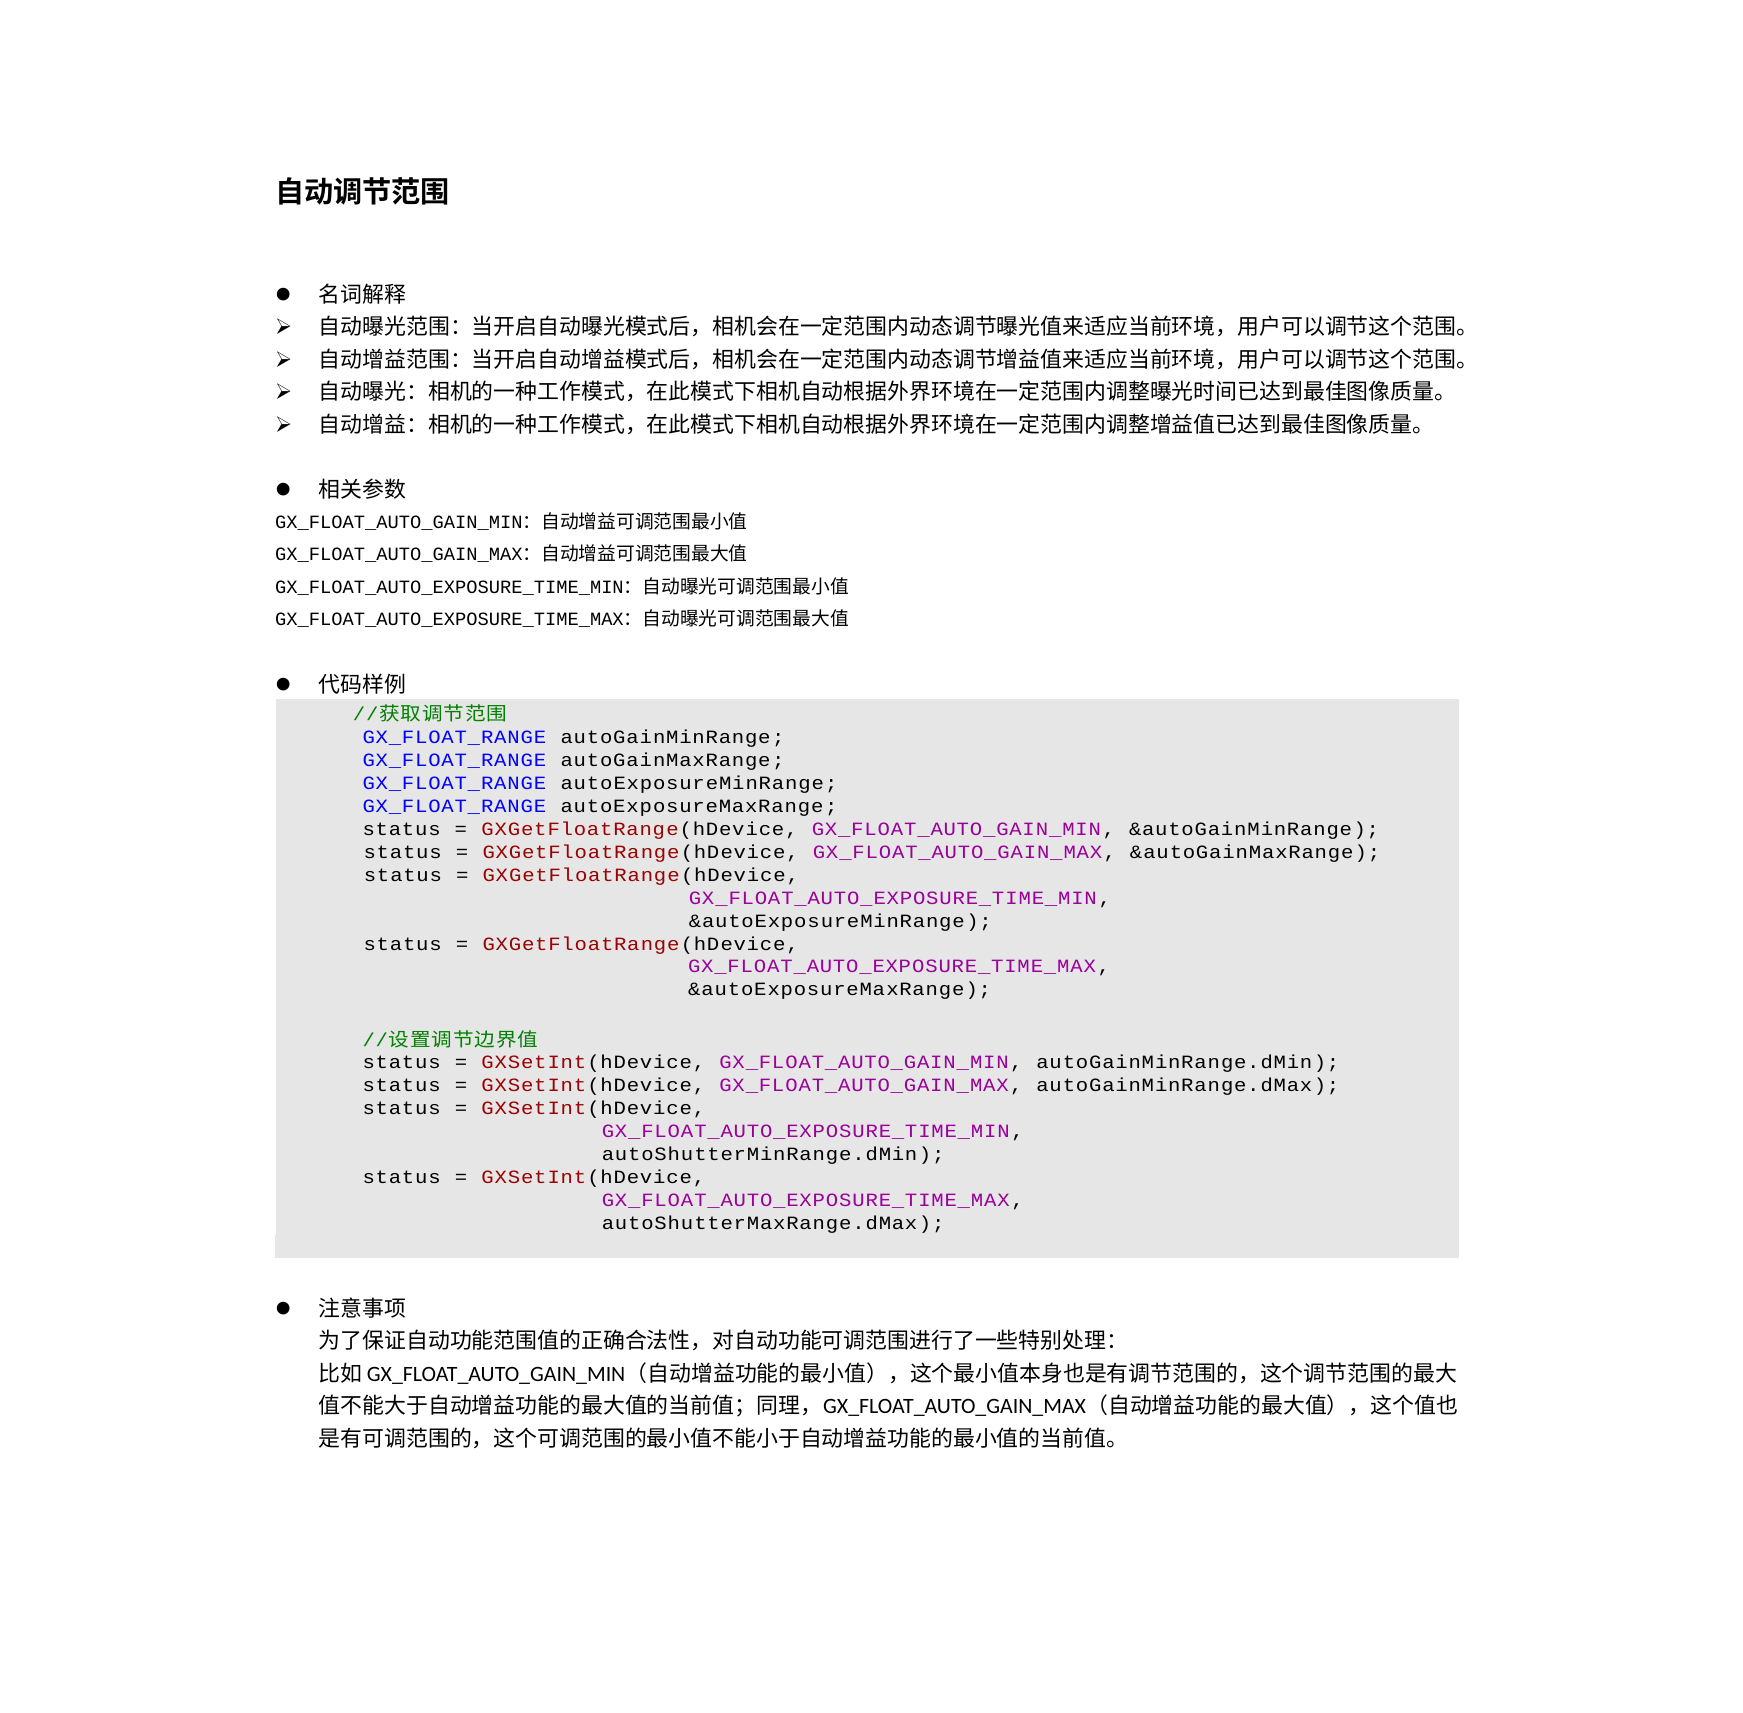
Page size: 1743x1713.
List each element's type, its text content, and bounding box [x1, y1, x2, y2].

subtitle 自动调节范围 [275, 158, 1459, 223]
text GX_FLOAT_AUTO_EXPOSURE_TIME_MAX：自动曝光可调范围最大值 [275, 601, 1459, 634]
text GX_FLOAT_AUTO_GAIN_MAX：自动增益可调范围最大值 [275, 536, 1459, 569]
list 比如GX_FLOAT_AUTO_GAIN_MIN（自动增益功能的最小值），这个最小值本身也是有调节范围的，这个调节范围的最大值不能大于自动增益功能的最大值的当前值；同理，GX_FLOAT_AUTO_GAIN_MAX（自动增益功能的最大值），这个值也是有可调范围的，这个可调范围的最小值不能小于自动增益功能的最小值的当前值。 [318, 1355, 1459, 1453]
list 名词解释 [275, 276, 1459, 309]
text GX_FLOAT_AUTO_EXPOSURE_TIME_MIN, [276, 887, 1459, 910]
text status = GXGetFloatRange(hDevice, GX_FLOAT_AUTO_GAIN_MIN, &autoGainMinRange); [276, 818, 1459, 841]
text status = GXGetFloatRange(hDevice, [276, 864, 1459, 887]
list 自动增益范围：当开启自动增益模式后，相机会在一定范围内动态调节增益值来适应当前环境，用户可以调节这个范围。 [275, 341, 1459, 374]
text &autoExposureMinRange); [276, 910, 1459, 933]
text status = GXGetFloatRange(hDevice, GX_FLOAT_AUTO_GAIN_MAX, &autoGainMaxRange); [276, 841, 1459, 864]
text status = GXSetInt(hDevice, GX_FLOAT_AUTO_GAIN_MIN, autoGainMinRange.dMin); [276, 1052, 1459, 1074]
list 为了保证自动功能范围值的正确合法性，对自动功能可调范围进行了一些特别处理： [318, 1323, 1459, 1355]
text GX_FLOAT_AUTO_GAIN_MIN：自动增益可调范围最小值 [275, 504, 1459, 536]
text status = GXSetInt(hDevice, [276, 1097, 1459, 1120]
text //设置调节边界值 [276, 1024, 1459, 1052]
text GX_FLOAT_RANGE autoExposureMaxRange; [276, 795, 1459, 818]
text &autoExposureMaxRange); [276, 978, 1459, 1001]
text //获取调节范围 [276, 699, 1459, 726]
text status = GXSetInt(hDevice, GX_FLOAT_AUTO_GAIN_MAX, autoGainMinRange.dMax); [276, 1074, 1459, 1097]
text autoShutterMaxRange.dMax); [276, 1212, 1459, 1235]
list 相关参数 [275, 471, 1459, 504]
text status = GXSetInt(hDevice, [276, 1166, 1459, 1189]
text GX_FLOAT_RANGE autoGainMaxRange; [276, 749, 1459, 772]
text GX_FLOAT_RANGE autoGainMinRange; [276, 726, 1459, 749]
text GX_FLOAT_AUTO_EXPOSURE_TIME_MAX, [276, 956, 1459, 978]
text GX_FLOAT_AUTO_EXPOSURE_TIME_MAX, [276, 1189, 1459, 1212]
list 自动曝光：相机的一种工作模式，在此模式下相机自动根据外界环境在一定范围内调整曝光时间已达到最佳图像质量。 [275, 374, 1459, 406]
list 代码样例 [275, 666, 1459, 699]
list 自动曝光范围：当开启自动曝光模式后，相机会在一定范围内动态调节曝光值来适应当前环境，用户可以调节这个范围。 [275, 309, 1459, 341]
list 自动增益：相机的一种工作模式，在此模式下相机自动根据外界环境在一定范围内调整增益值已达到最佳图像质量。 [275, 406, 1459, 439]
list 注意事项 [275, 1290, 1459, 1323]
text autoShutterMinRange.dMin); [276, 1143, 1459, 1166]
text GX_FLOAT_RANGE autoExposureMinRange; [276, 772, 1459, 795]
text GX_FLOAT_AUTO_EXPOSURE_TIME_MIN：自动曝光可调范围最小值 [275, 569, 1459, 601]
text GX_FLOAT_AUTO_EXPOSURE_TIME_MIN, [276, 1120, 1459, 1143]
text status = GXGetFloatRange(hDevice, [276, 933, 1459, 956]
